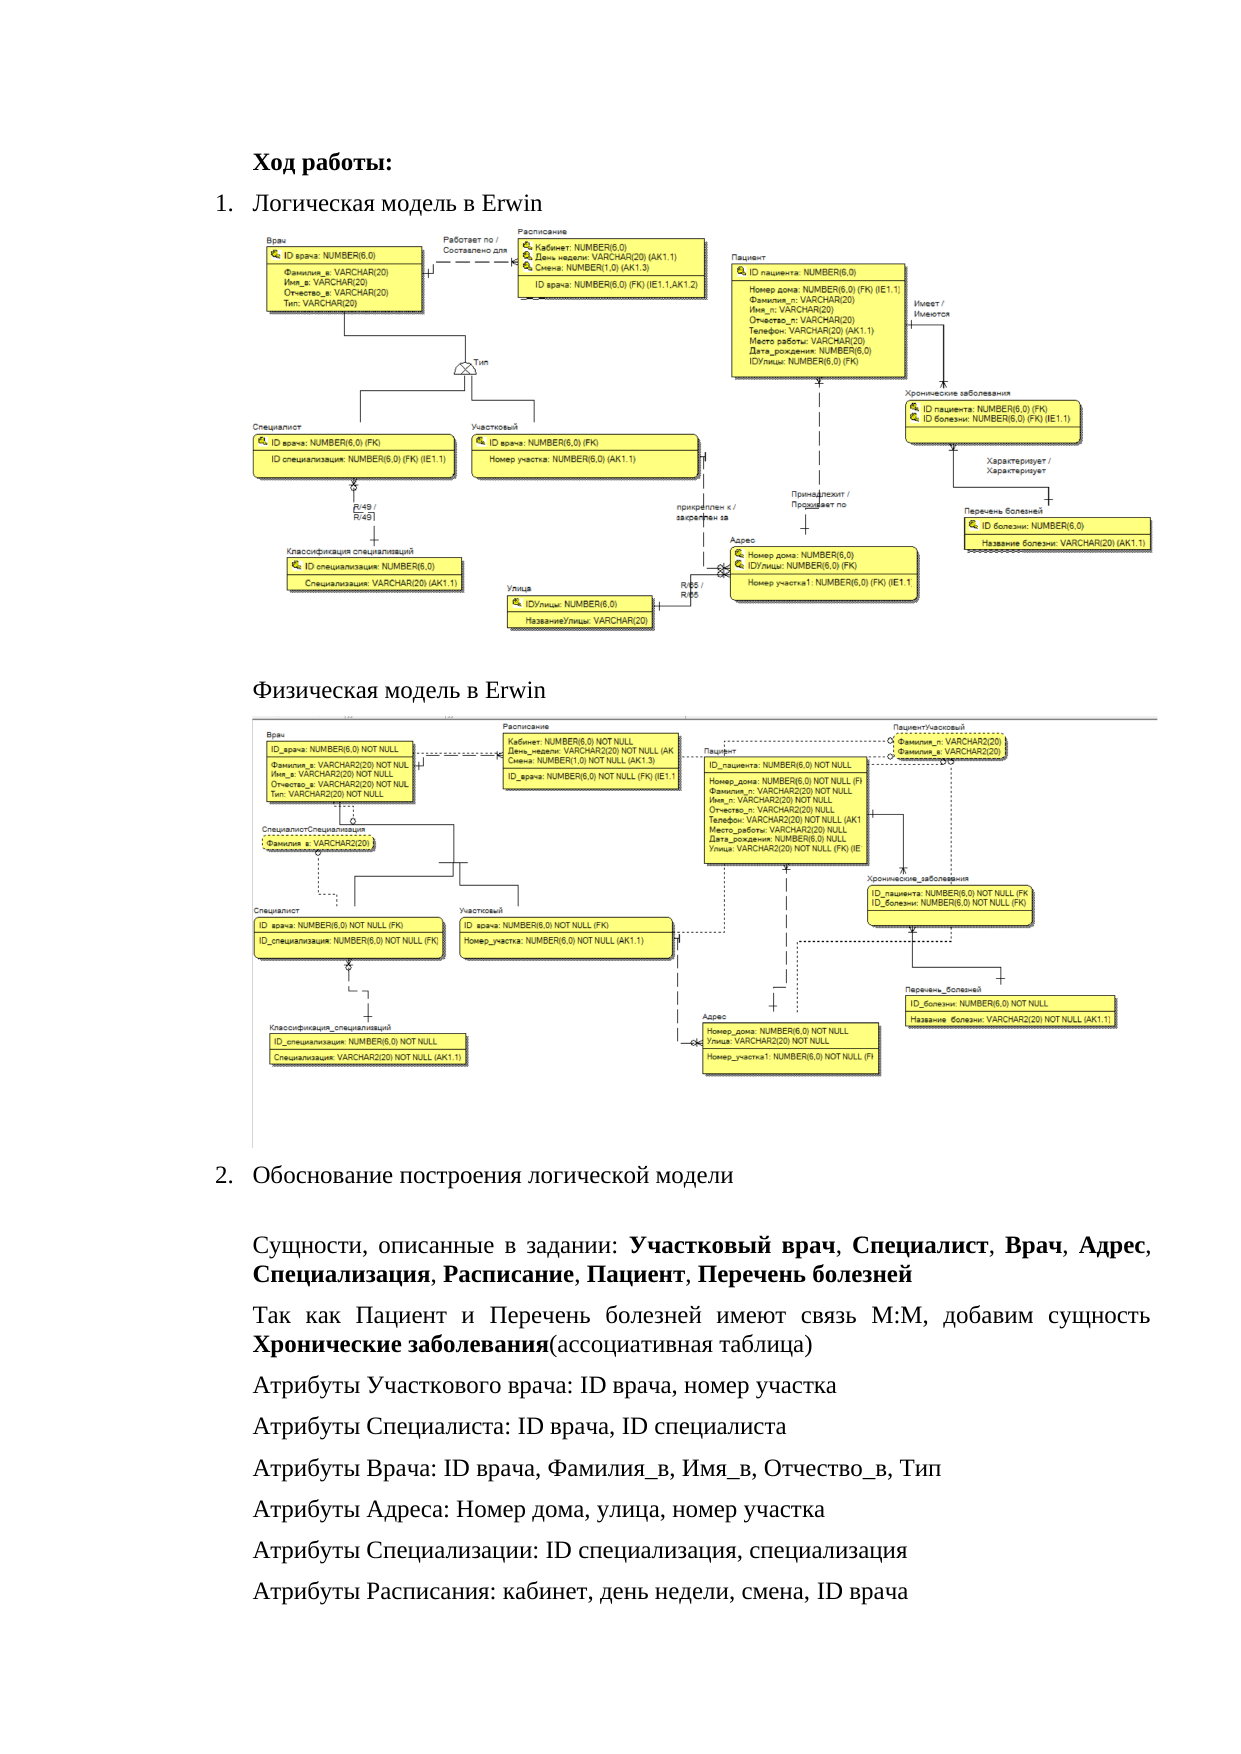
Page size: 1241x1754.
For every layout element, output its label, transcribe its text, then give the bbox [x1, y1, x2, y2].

text Атрибуты Участкового врача: ID врача, номер участка [252, 1370, 1152, 1399]
text Ход работы: [252, 147, 1152, 176]
text Атрибуты Адреса: Номер дома, улица, номер участка [252, 1494, 1152, 1523]
list Обоснование построения логической модели [215, 1160, 1152, 1189]
text Атрибуты Специализации: ID специализация, специализация [252, 1535, 1152, 1564]
text Так как Пациент и Перечень болезней имеют связь М:М, добавим сущность Хронические заболевания(ассоциативная таблица) [252, 1300, 1152, 1358]
picture [252, 229, 1165, 663]
text Атрибуты Специалиста: ID врача, ID специалиста [252, 1411, 1152, 1440]
text Атрибуты Врача: ID врача, Фамилия_в, Имя_в, Отчество_в, Тип [252, 1453, 1152, 1481]
list Логическая модель в Erwin [215, 188, 1152, 217]
text Физическая модель в Erwin [252, 675, 1152, 704]
picture [252, 716, 1158, 1148]
text Сущности, описанные в задании: Участковый врач, Специалист, Врач, Адрес, Специализация, Расписание, Пациент, Перечень болезней [252, 1201, 1152, 1288]
text Атрибуты Расписания: кабинет, день недели, смена, ID врача [252, 1576, 1152, 1605]
